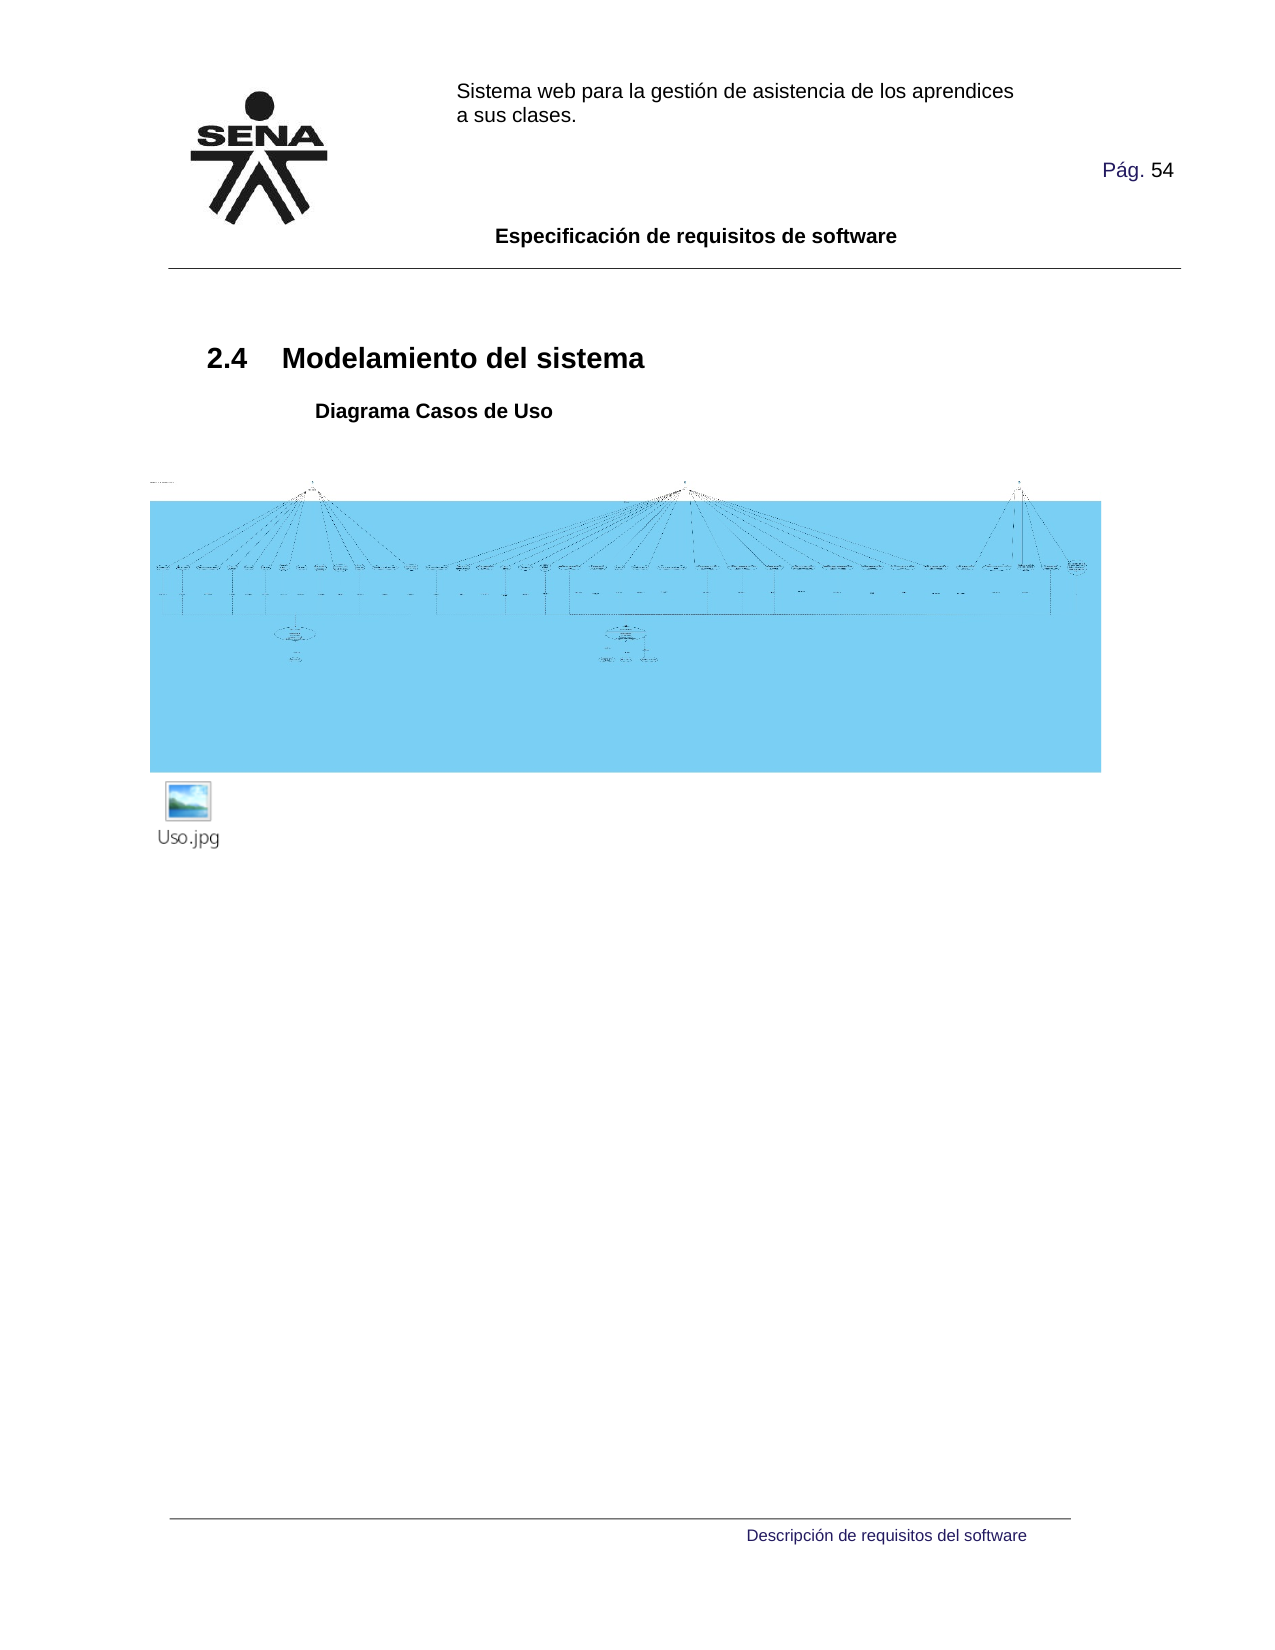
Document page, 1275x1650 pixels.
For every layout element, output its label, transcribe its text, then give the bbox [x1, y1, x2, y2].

picture [150, 481, 1102, 773]
text Diagrama Casos de Uso [315, 399, 1192, 423]
picture [190, 87, 328, 225]
list Modelamiento del sistema [207, 341, 1192, 374]
